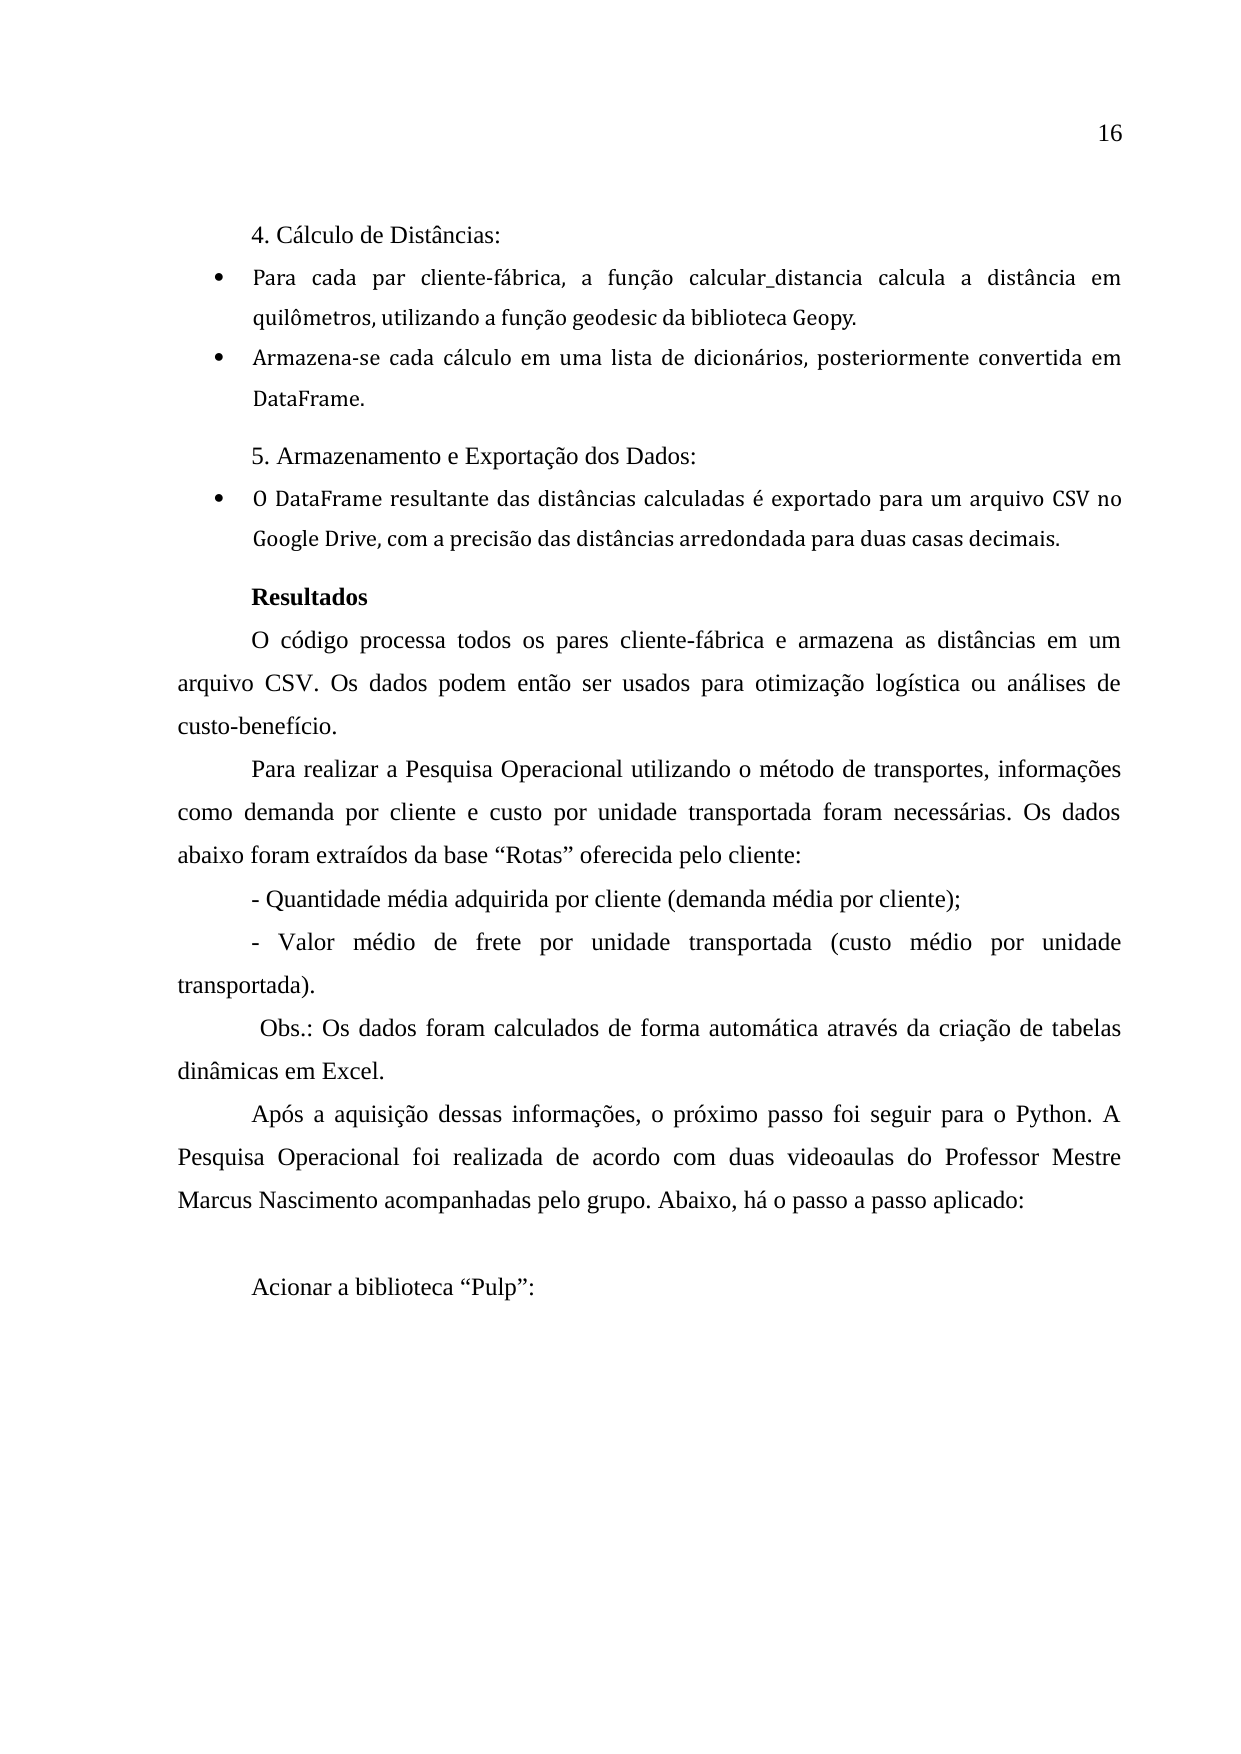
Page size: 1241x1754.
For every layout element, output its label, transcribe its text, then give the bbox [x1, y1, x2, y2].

list Para cada par cliente-fábrica, a função calcular_distancia calcula a distância em quilômetros, utilizando a função geodesic da biblioteca Geopy. [215, 263, 1122, 331]
text - Valor médio de frete por unidade transportada (custo médio por unidade transportada). [177, 927, 1122, 999]
text Para realizar a Pesquisa Operacional utilizando o método de transportes, informações como demanda por cliente e custo por unidade transportada foram necessárias. Os dados abaixo foram extraídos da base “Rotas” oferecida pelo cliente: [177, 754, 1122, 869]
text O código processa todos os pares cliente-fábrica e armazena as distâncias em um arquivo CSV. Os dados podem então ser usados para otimização logística ou análises de custo-benefício. [177, 625, 1122, 740]
text Resultados [177, 582, 1122, 611]
text 4. Cálculo de Distâncias: [177, 220, 1122, 249]
list Armazena-se cada cálculo em uma lista de dicionários, posteriormente convertida em DataFrame. [215, 344, 1122, 411]
text Acionar a biblioteca “Pulp”: [177, 1272, 1122, 1301]
text 5. Armazenamento e Exportação dos Dados: [177, 441, 1122, 470]
text Obs.: Os dados foram calculados de forma automática através da criação de tabelas dinâmicas em Excel. [177, 1013, 1122, 1085]
list O DataFrame resultante das distâncias calculadas é exportado para um arquivo CSV no Google Drive, com a precisão das distâncias arredondada para duas casas decimais. [215, 484, 1122, 552]
text - Quantidade média adquirida por cliente (demanda média por cliente); [177, 884, 1122, 912]
text Após a aquisição dessas informações, o próximo passo foi seguir para o Python. A Pesquisa Operacional foi realizada de acordo com duas videoaulas do Professor Mestre Marcus Nascimento acompanhadas pelo grupo. Abaixo, há o passo a passo aplicado: [177, 1099, 1122, 1214]
